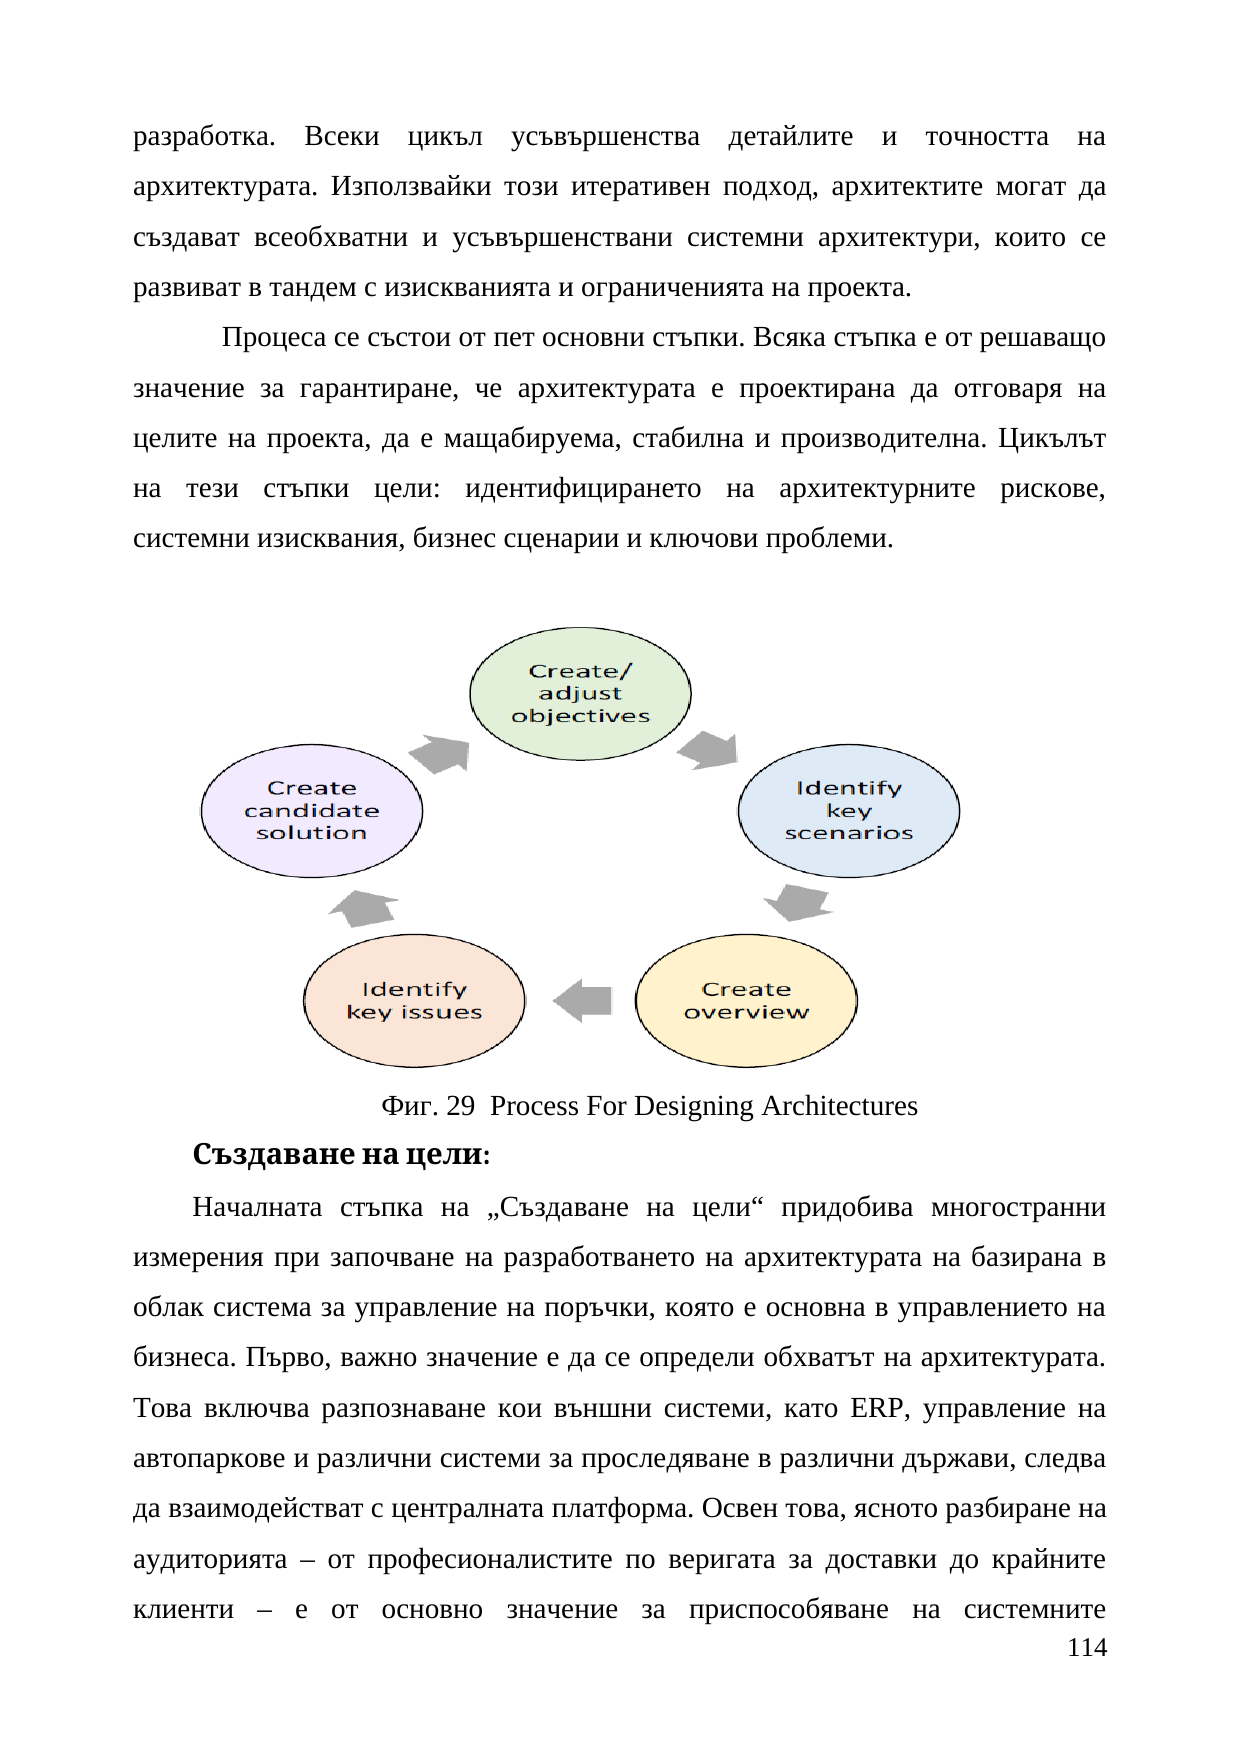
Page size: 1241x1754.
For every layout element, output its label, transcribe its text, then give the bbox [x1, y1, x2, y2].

picture [192, 621, 967, 1072]
text Създаване на цели: [133, 1138, 1107, 1172]
text Фиг. 29 Process For Designing Architectures [133, 1088, 1107, 1122]
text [133, 118, 1107, 303]
text Процеса се състои от пет основни стъпки. Всяка стъпка е от решаващо значение за гарантиране, че архитектурата е проектирана да отговаря на целите на проекта, да е мащабируема, стабилна и производителна. Цикълът на тези стъпки цели: идентифицирането на архитектурните рискове, системни изисквания, бизнес сценарии и ключови проблеми. [133, 319, 1107, 554]
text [133, 1189, 1107, 1625]
